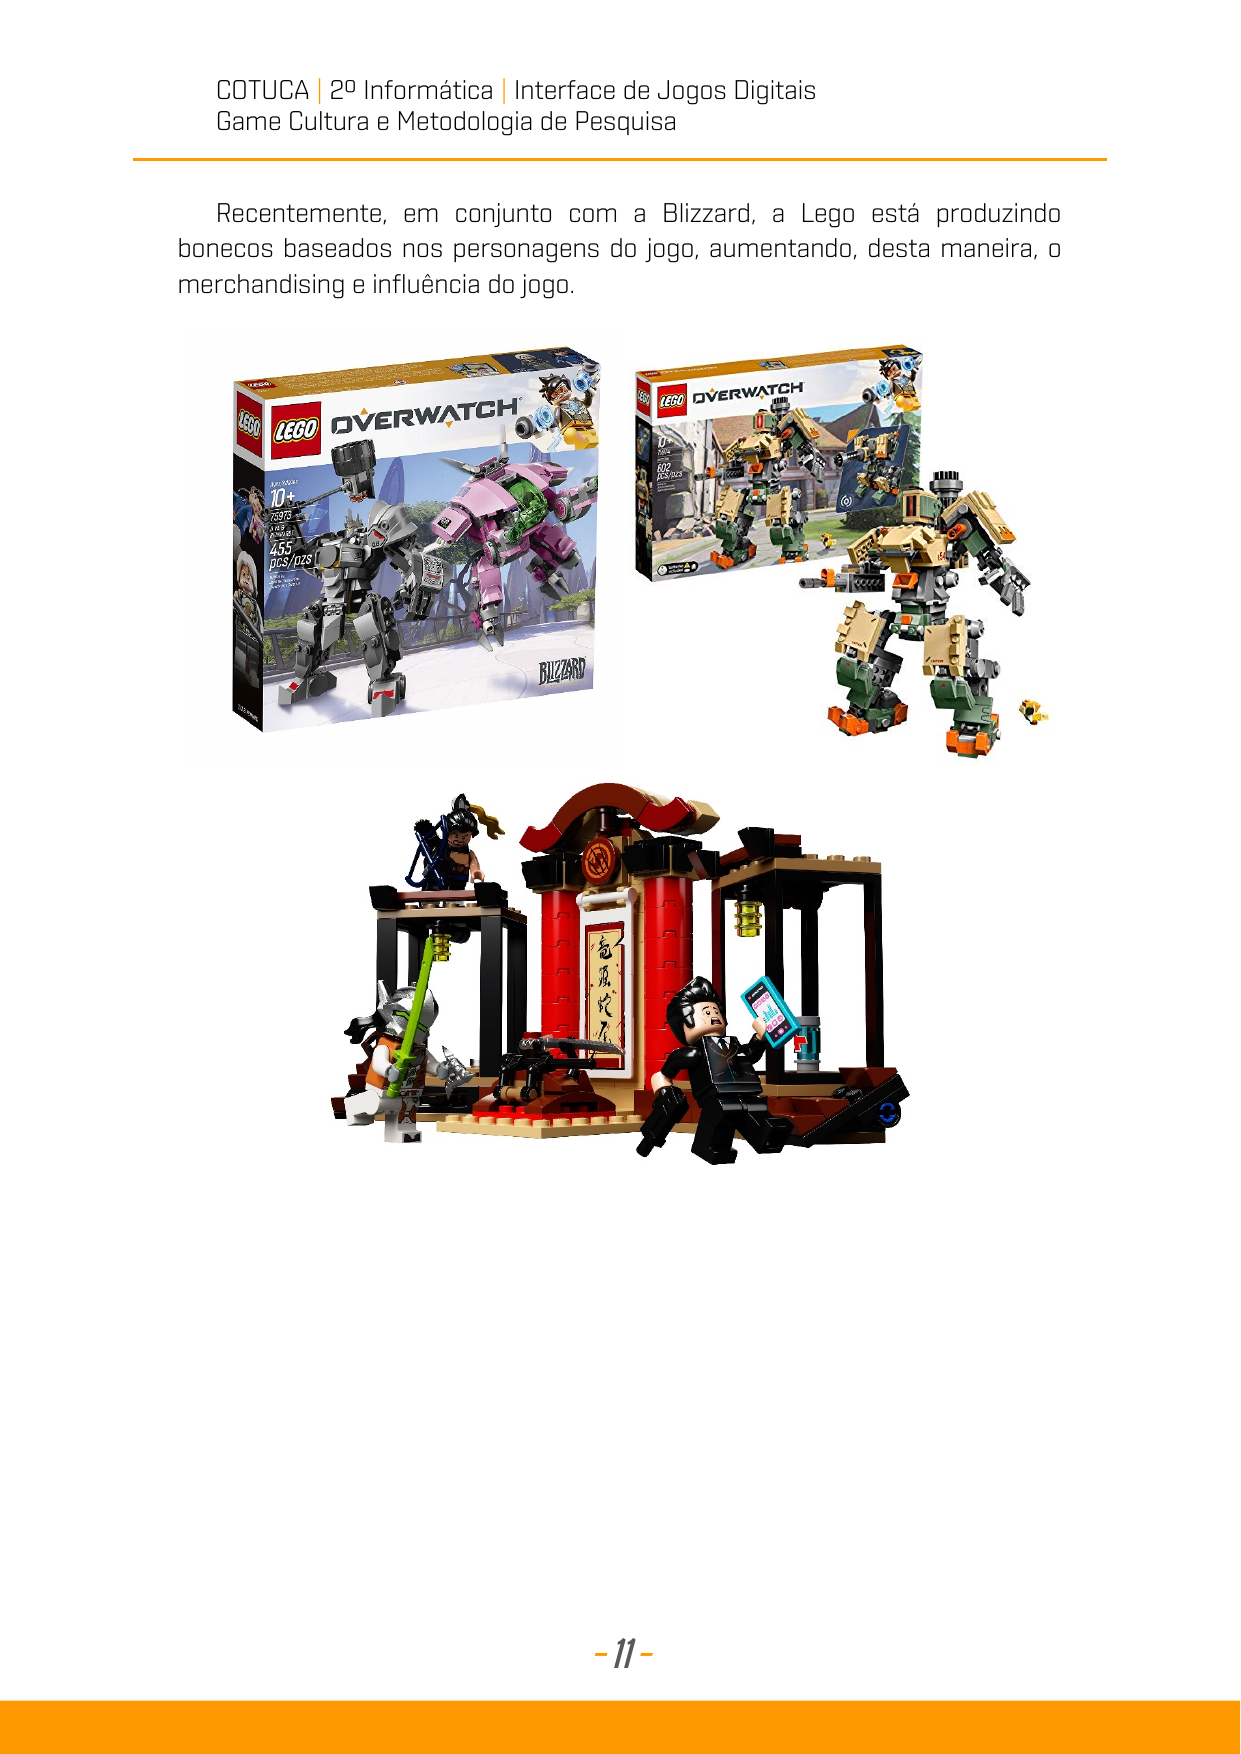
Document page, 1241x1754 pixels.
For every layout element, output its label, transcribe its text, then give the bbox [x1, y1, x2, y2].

picture [317, 768, 924, 1179]
text Recentemente, em conjunto com a Blizzard, a Lego está produzindo bonecos baseados nos personagens do jogo, aumentando, desta maneira, o merchandising e influência do jogo. [177, 197, 1063, 299]
picture [628, 337, 1055, 765]
picture [185, 328, 622, 765]
